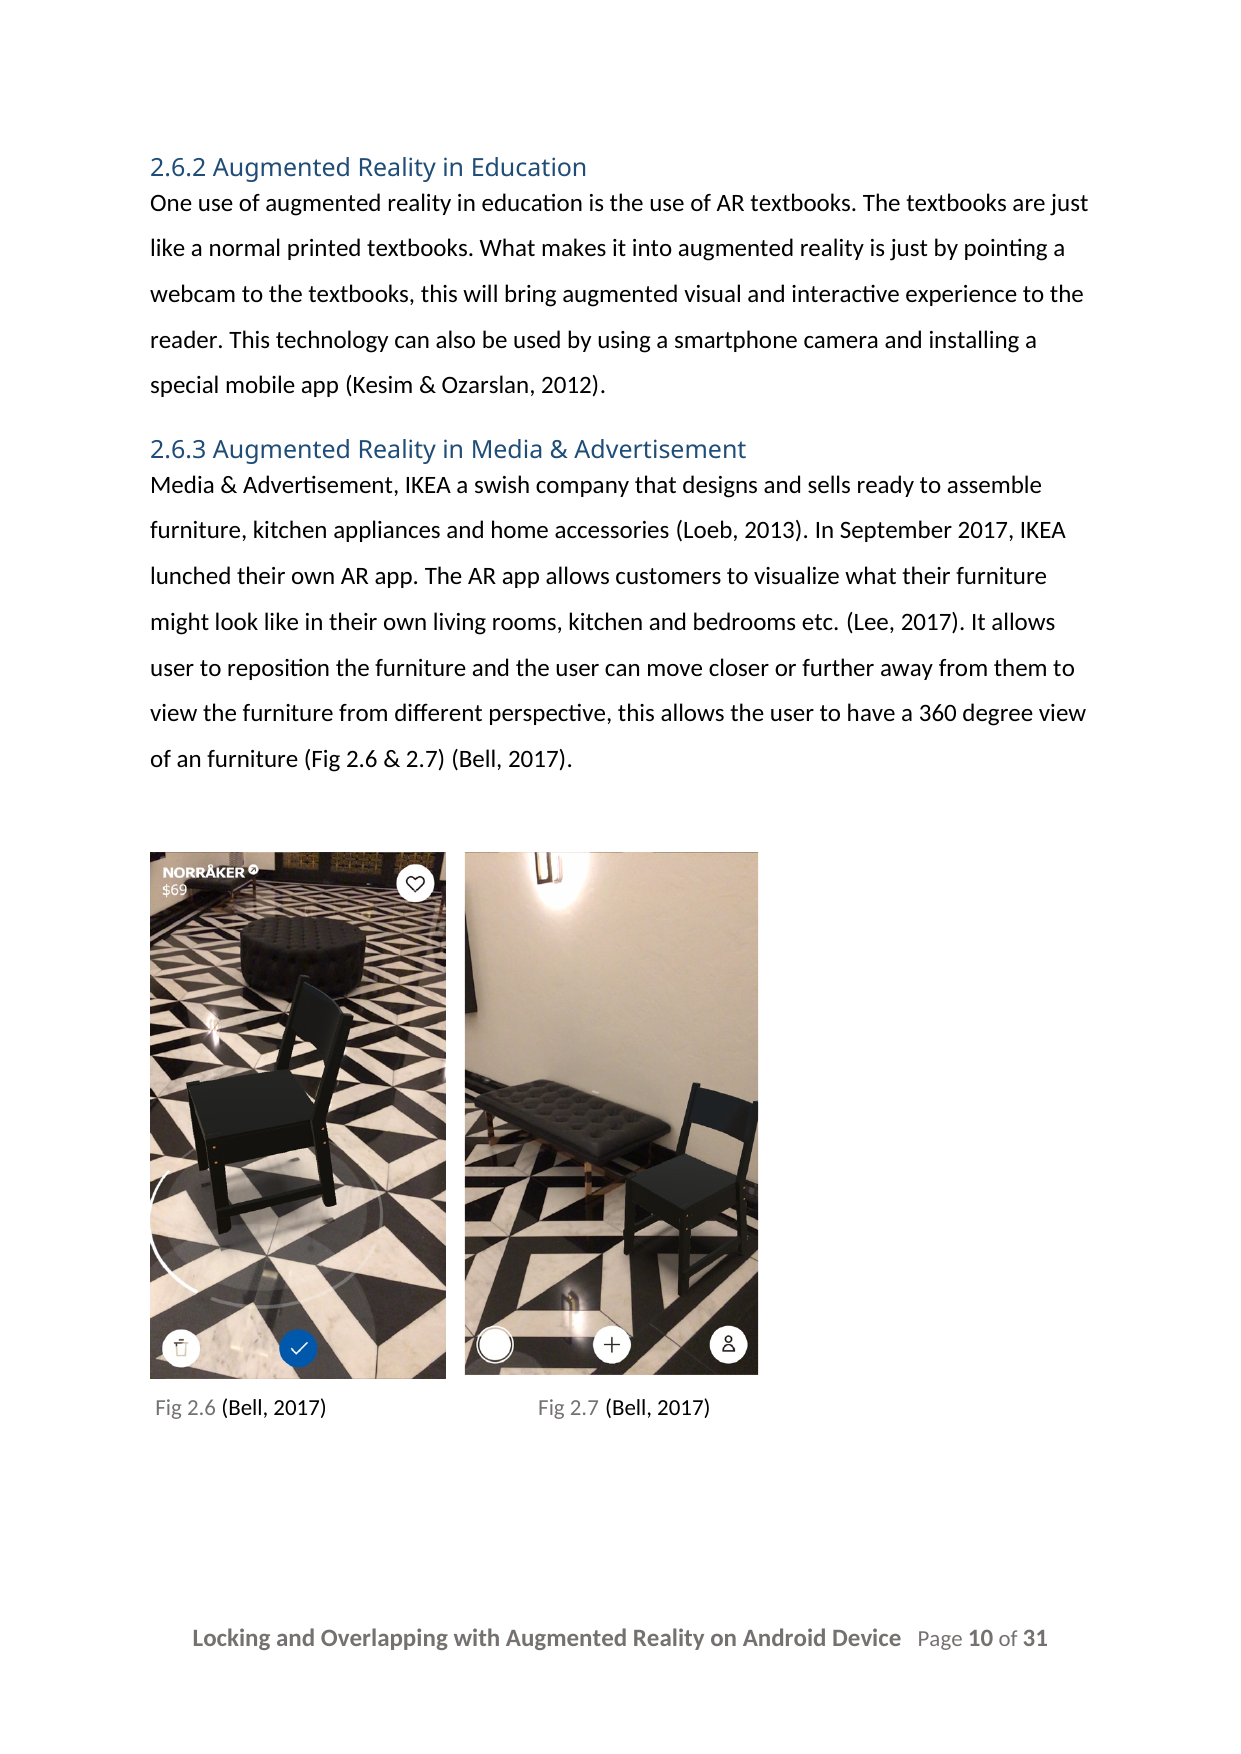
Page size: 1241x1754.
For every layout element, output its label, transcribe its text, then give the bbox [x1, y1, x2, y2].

picture [150, 852, 446, 1379]
picture [464, 852, 759, 1375]
text One use of augmented reality in education is the use of AR textbooks. The textbooks are just like a normal printed textbooks. What makes it into augmented reality is just by pointing a webcam to the textbooks, this will bring augmented visual and interactive experience to the reader. This technology can also be used by using a smartphone camera and installing a special mobile app. [150, 187, 1090, 400]
subtitle 2.6.3 Augmented Reality in Media & Advertisement [150, 432, 1090, 466]
subtitle 2.6.2 Augmented Reality in Education [150, 150, 1090, 184]
text Media & Advertisement, IKEA a swish company that designs and sells ready to assemble furniture, kitchen appliances and home accessories. In September 2017, IKEA lunched their own AR app. The AR app allows customers to visualize what their furniture might look like in their own living rooms, kitchen and bedrooms etc. . It allows user to reposition the furniture and the user can move closer or further away from them to view the furniture from different perspective, this allows the user to have a 360 degree view of an furniture (Fig 2.6 & 2.7). [150, 469, 1090, 774]
